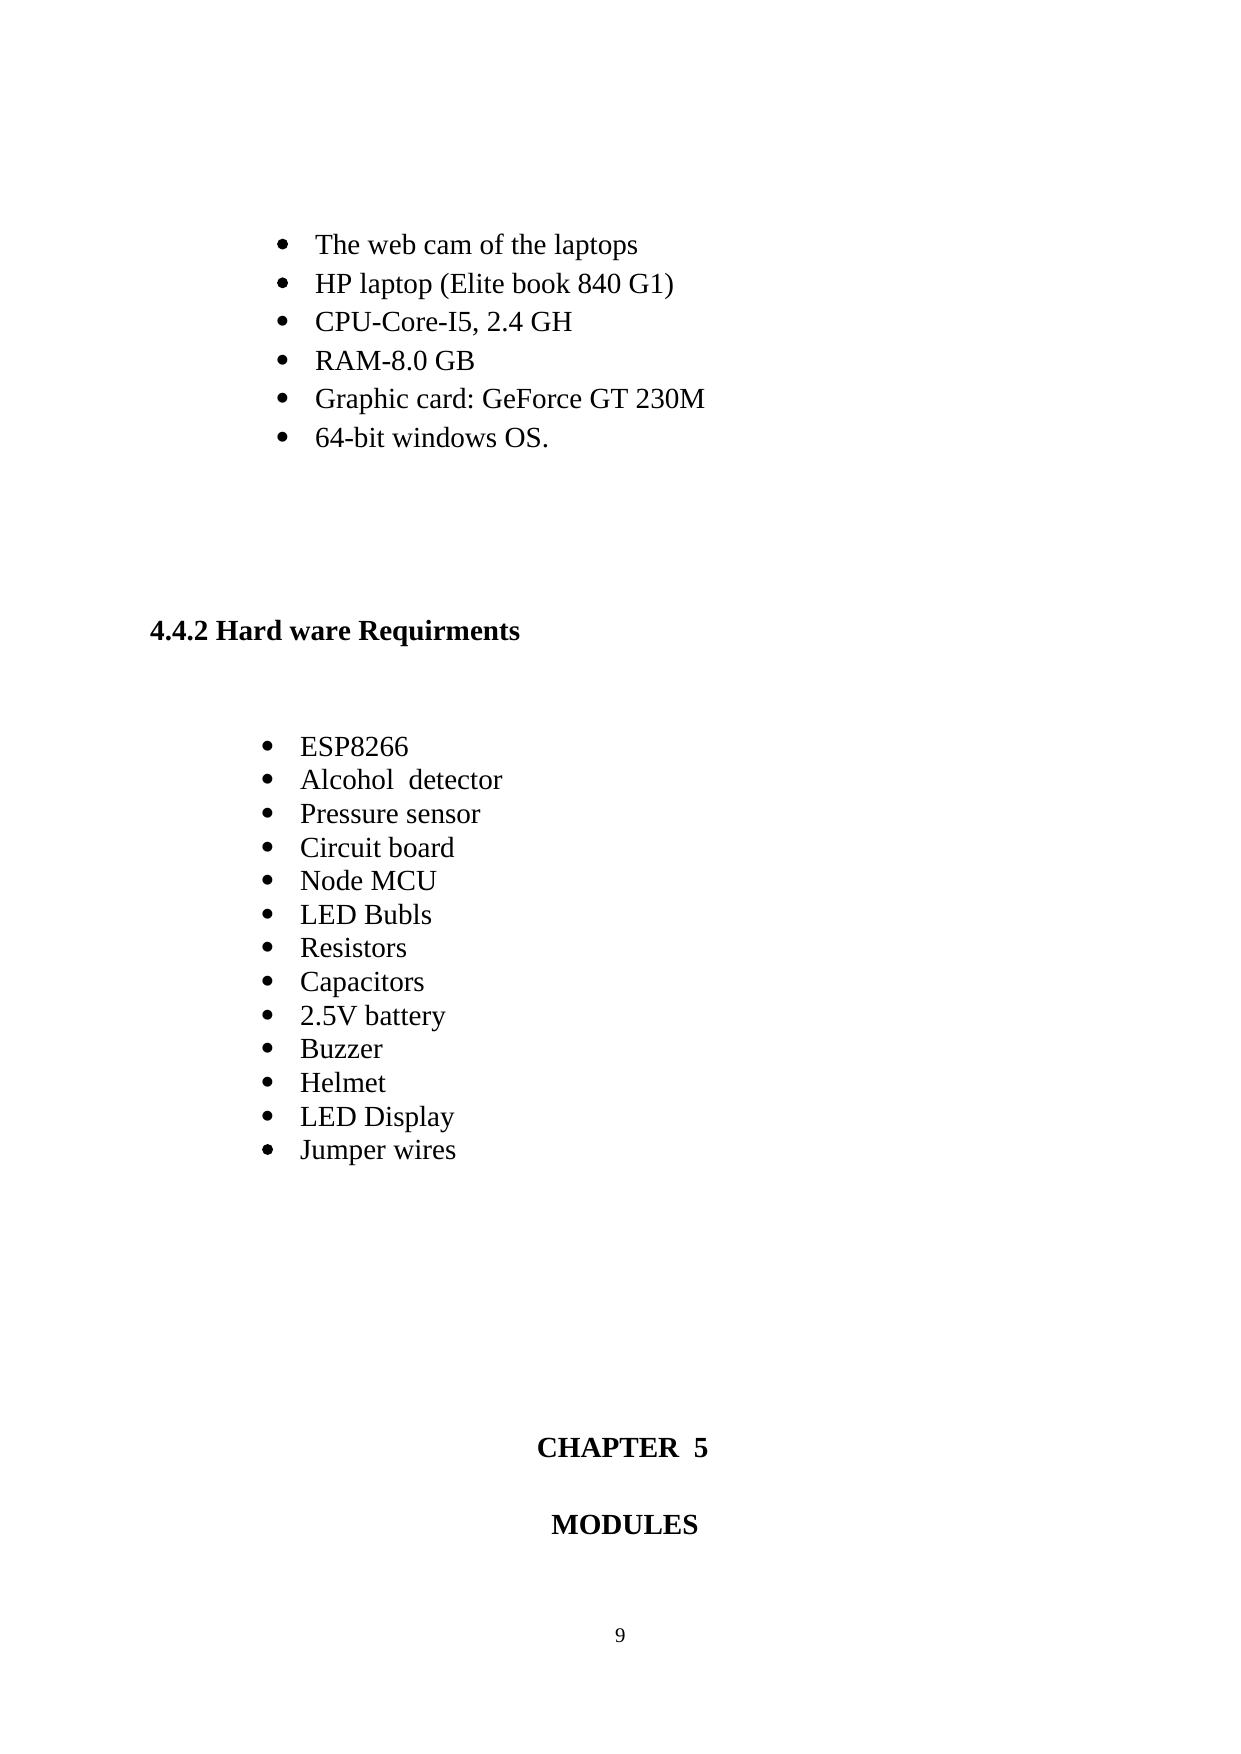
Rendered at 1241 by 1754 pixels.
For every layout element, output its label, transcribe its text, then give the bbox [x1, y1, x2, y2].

list CHAPTER 5 [354, 1430, 1090, 1463]
list CPU-Core-I5, 2.4 GH [277, 304, 1090, 338]
list Alcohol detector [262, 762, 1090, 796]
list ESP8266 [262, 729, 1090, 762]
text 4.4.2 Hard ware Requirments [150, 613, 1090, 647]
list Jumper wires [262, 1132, 1090, 1166]
list 64-bit windows OS. [277, 420, 1090, 454]
list Buzzer [262, 1032, 1090, 1065]
list Helmet [262, 1065, 1090, 1099]
list RAM-8.0 GB [277, 343, 1090, 377]
list HP laptop (Elite book 840 G1) [277, 266, 1090, 299]
list Pressure sensor [262, 796, 1090, 830]
list 2.5V battery [262, 998, 1090, 1032]
list Circuit board [262, 830, 1090, 863]
list Capacitors [262, 964, 1090, 998]
list LED Bubls [262, 897, 1090, 931]
list The web cam of the laptops [277, 227, 1090, 261]
text MODULES [150, 1507, 1090, 1541]
list Node MCU [262, 863, 1090, 897]
list LED Display [262, 1099, 1090, 1132]
list Resistors [262, 931, 1090, 964]
list Graphic card: GeForce GT 230M [277, 382, 1090, 415]
